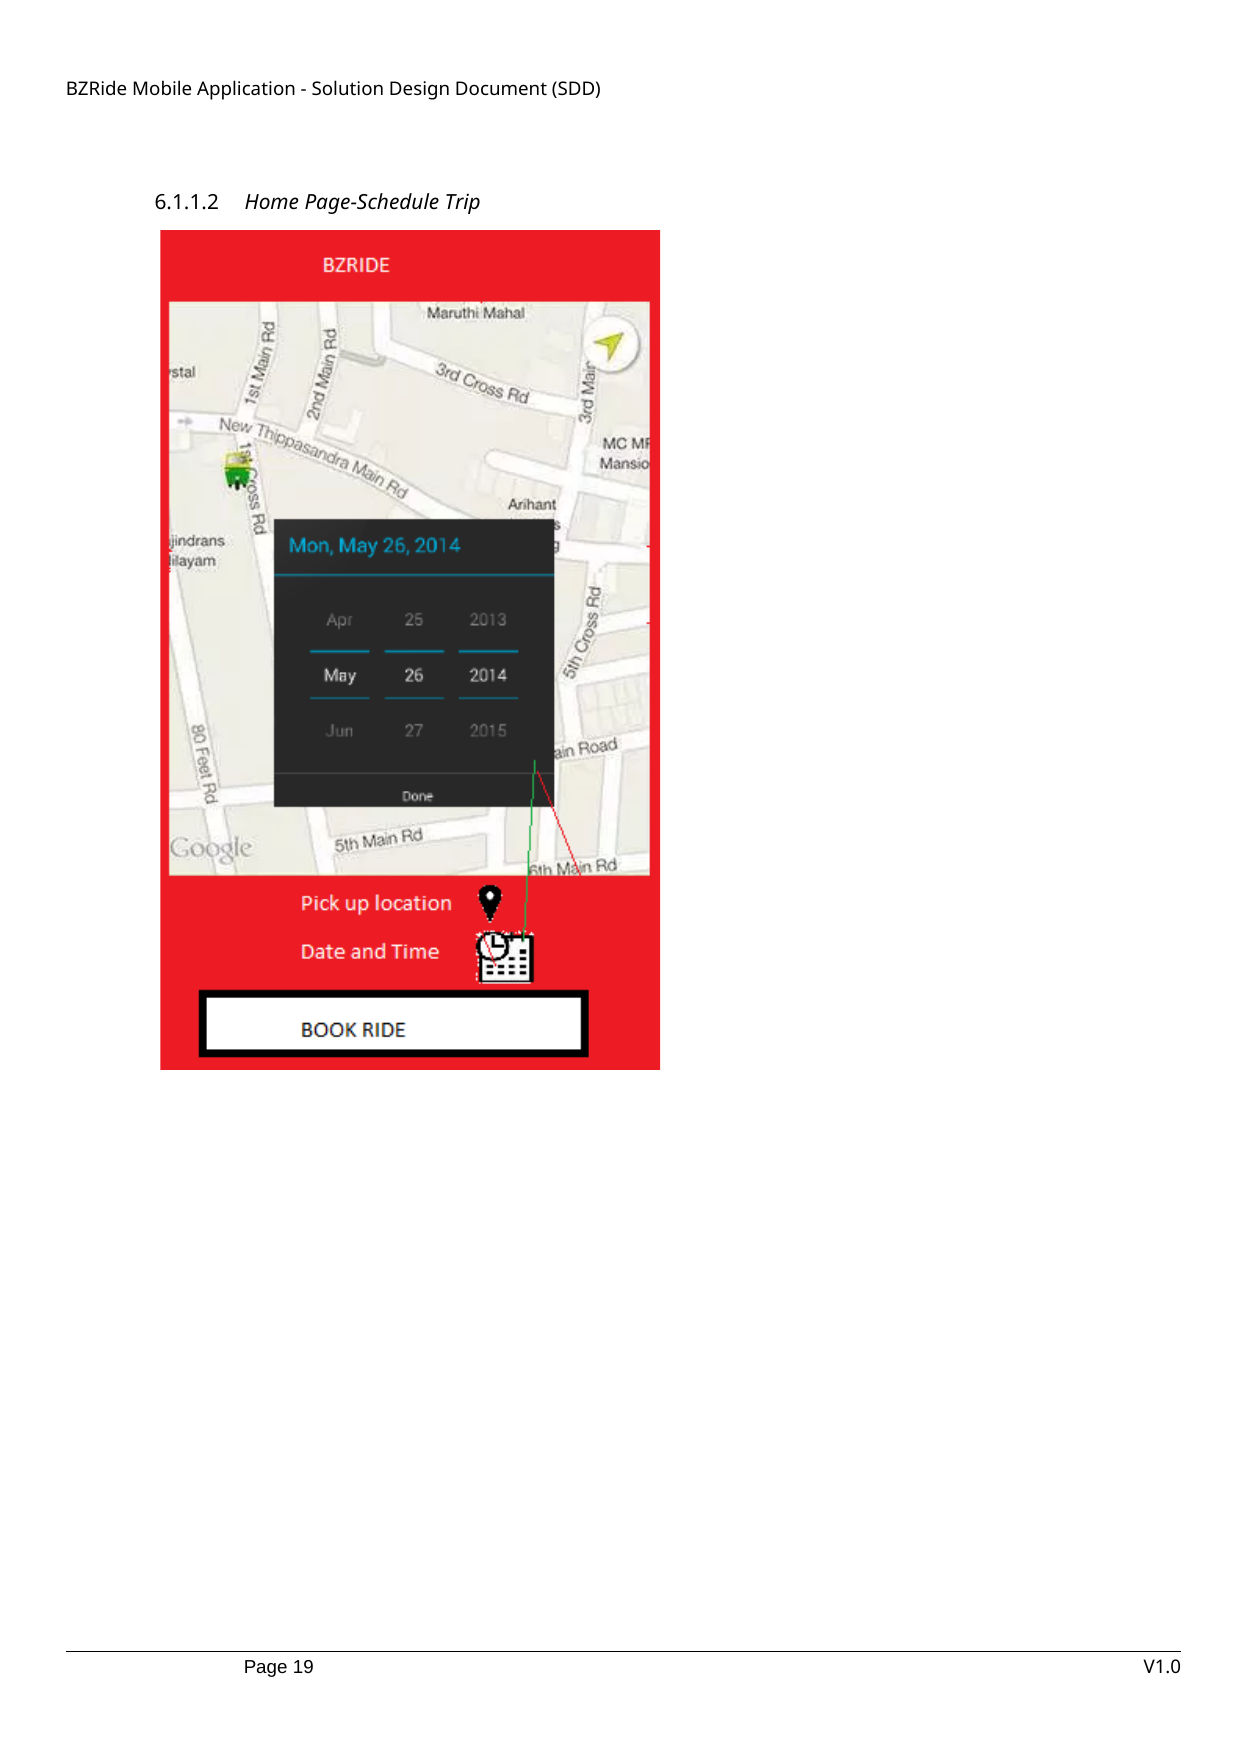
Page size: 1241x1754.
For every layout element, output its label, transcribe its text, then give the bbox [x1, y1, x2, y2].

subtitle Home Page-Schedule Trip [154, 187, 1181, 216]
picture [160, 230, 661, 1070]
